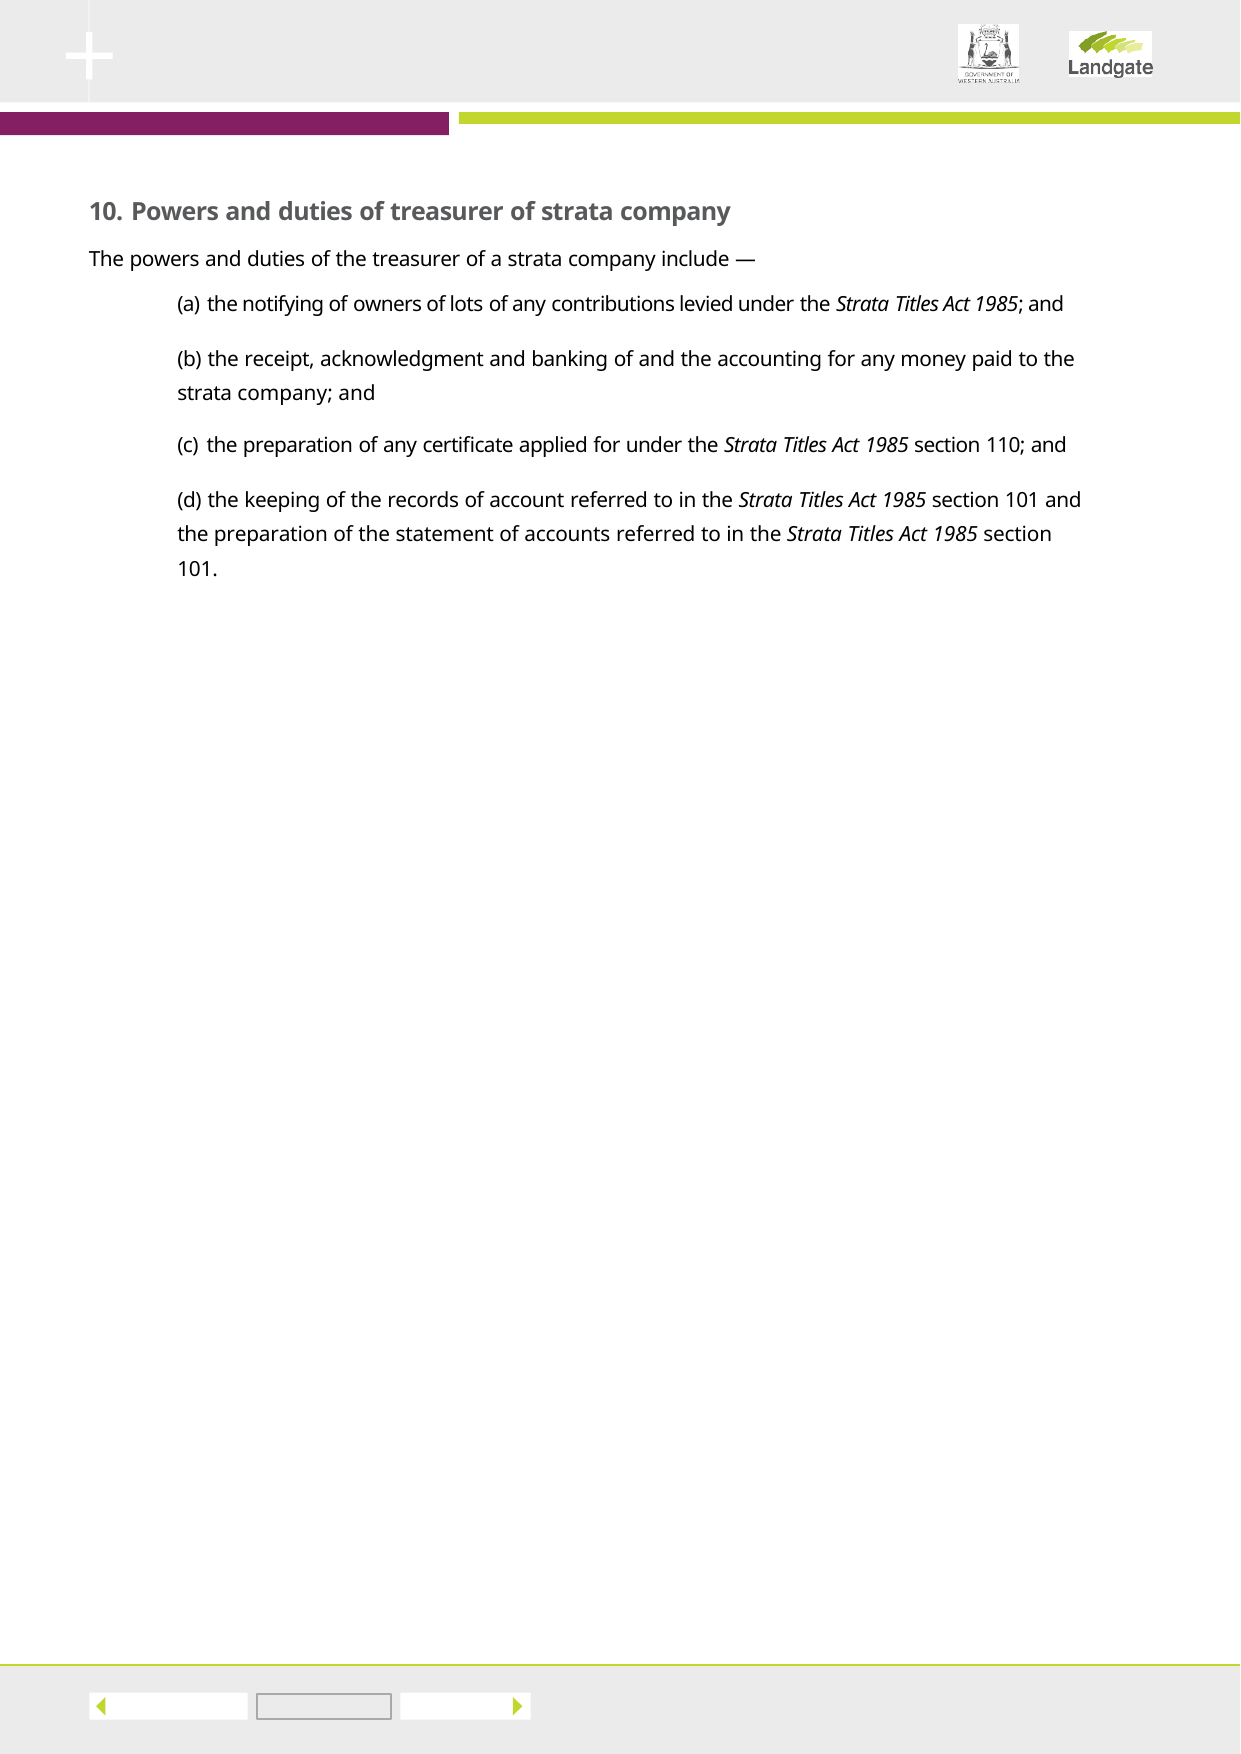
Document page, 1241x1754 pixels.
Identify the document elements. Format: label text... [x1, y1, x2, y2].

list the notifying of owners of lots of any contributions levied under the Strata Titles Act 1985; and [177, 289, 1240, 317]
list the preparation of any certificate applied for under the Strata Titles Act 1985 section 110; and [177, 430, 1240, 458]
text The powers and duties of the treasurer of a strata company include — [88, 244, 1240, 272]
picture [958, 23, 1020, 83]
list the receipt, acknowledgment and banking of and the accounting for any money paid to the strata company; and [177, 344, 1084, 407]
picture [1069, 31, 1153, 78]
list the keeping of the records of account referred to in the Strata Titles Act 1985 section 101 and the preparation of the statement of accounts referred to in the Strata Titles Act 1985 section 101. [177, 485, 1083, 582]
subtitle Powers and duties of treasurer of strata company [88, 194, 1240, 228]
